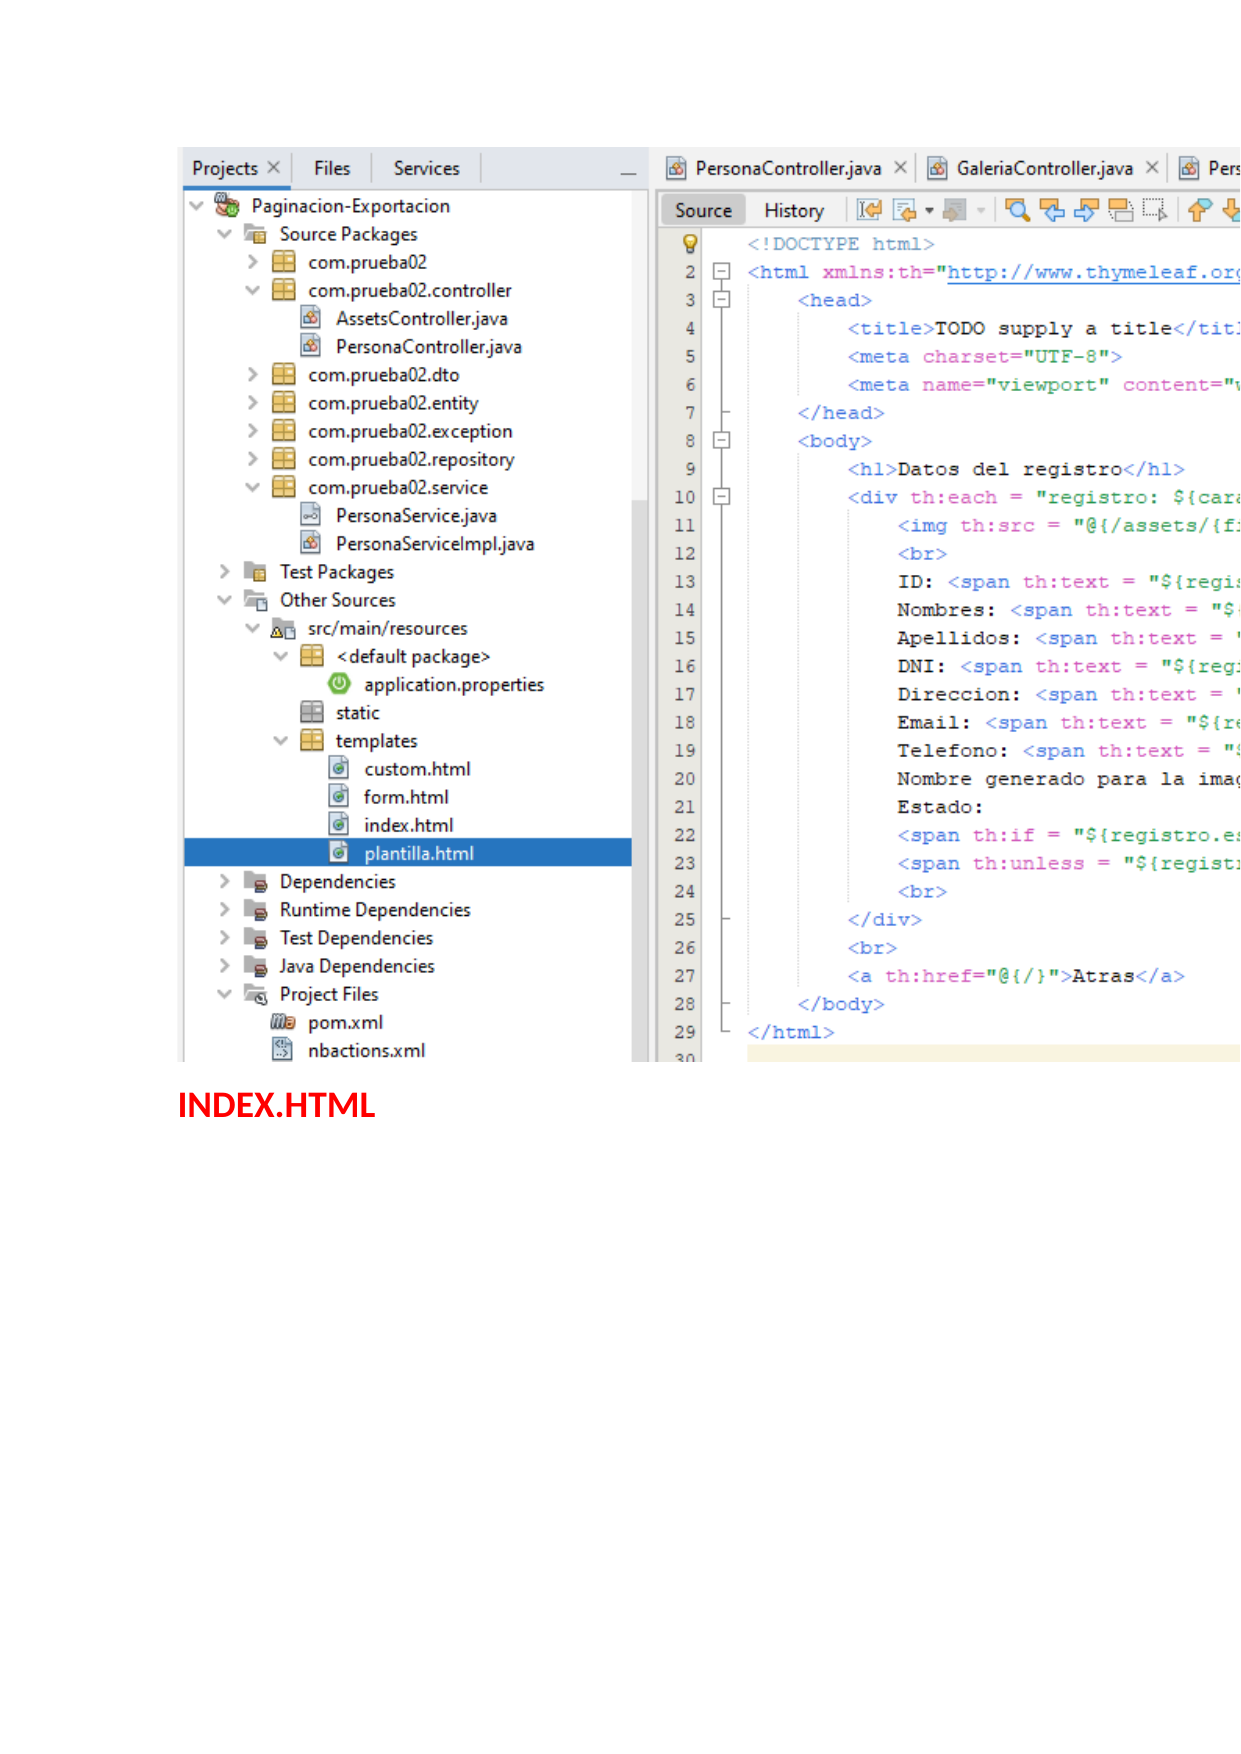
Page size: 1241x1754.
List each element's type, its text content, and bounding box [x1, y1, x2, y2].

text INDEX.HTML [177, 1081, 1063, 1126]
picture [177, 147, 1241, 1062]
